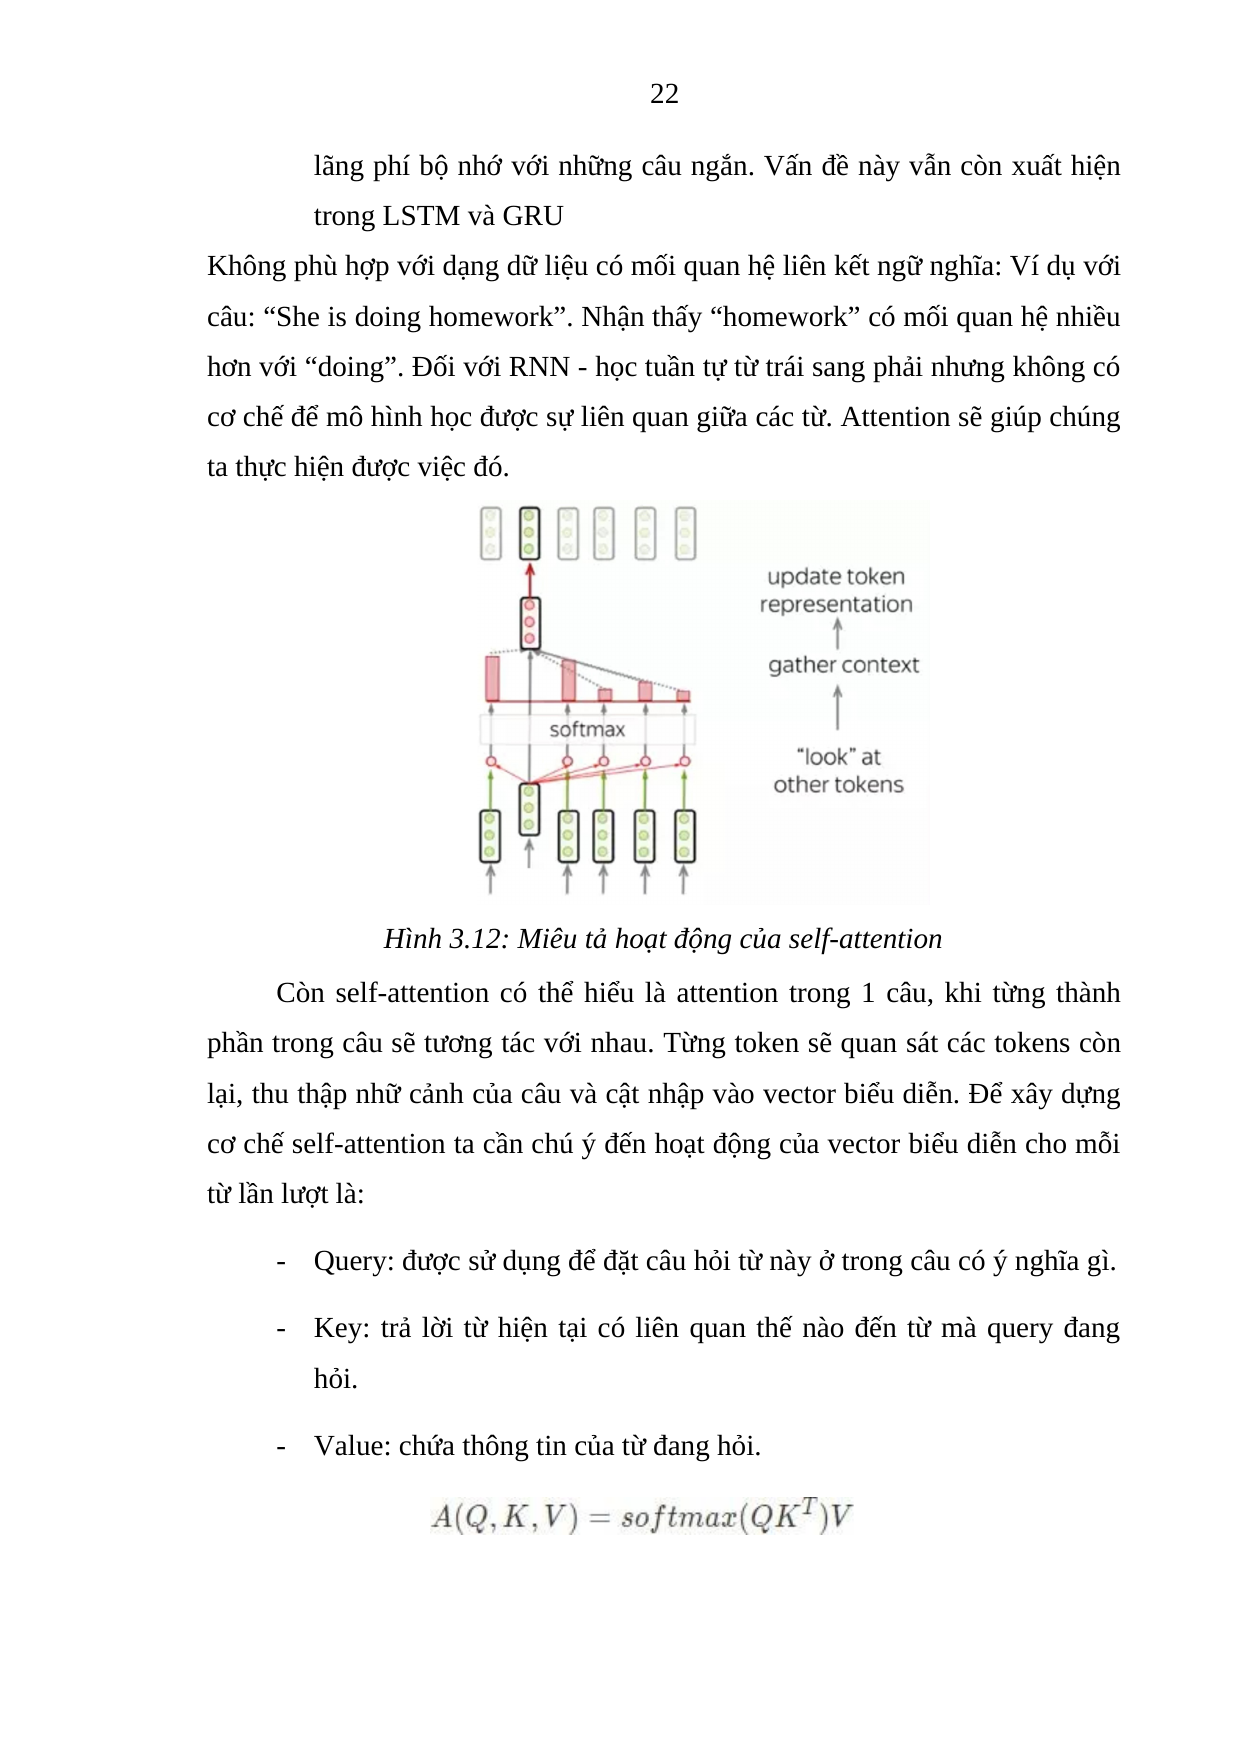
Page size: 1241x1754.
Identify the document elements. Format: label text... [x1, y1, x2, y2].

list Query: được sử dụng để đặt câu hỏi từ này ở trong câu có ý nghĩa gì. [276, 1243, 1122, 1277]
picture [430, 1497, 854, 1535]
text Không phù hợp với dạng dữ liệu có mối quan hệ liên kết ngữ nghĩa: Ví dụ với câu: “She is doing homework”. Nhận thấy “homework” có mối quan hệ nhiều hơn với “doing”. Đối với RNN - học tuần tự từ trái sang phải nhưng không có cơ chế để mô hình học được sự liên quan giữa các từ. Attention sẽ giúp chúng ta thực hiện được việc đó. [207, 248, 1122, 483]
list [276, 148, 1122, 232]
picture [477, 500, 930, 905]
text Còn self-attention có thể hiểu là attention trong 1 câu, khi từng thành phần trong câu sẽ tương tác với nhau. Từng token sẽ quan sát các tokens còn lại, thu thập nhữ cảnh của câu và cật nhập vào vector biểu diễn. Để xây dựng cơ chế self-attention ta cần chú ý đến hoạt động của vector biểu diễn cho mỗi từ lần lượt là: [207, 975, 1122, 1210]
list Value: chứa thông tin của từ đang hỏi. [276, 1428, 1122, 1462]
list Key: trả lời từ hiện tại có liên quan thế nào đến từ mà query đang hỏi. [276, 1311, 1122, 1394]
text Hình 3.12: Miêu tả hoạt động của self-attention [207, 921, 1122, 954]
